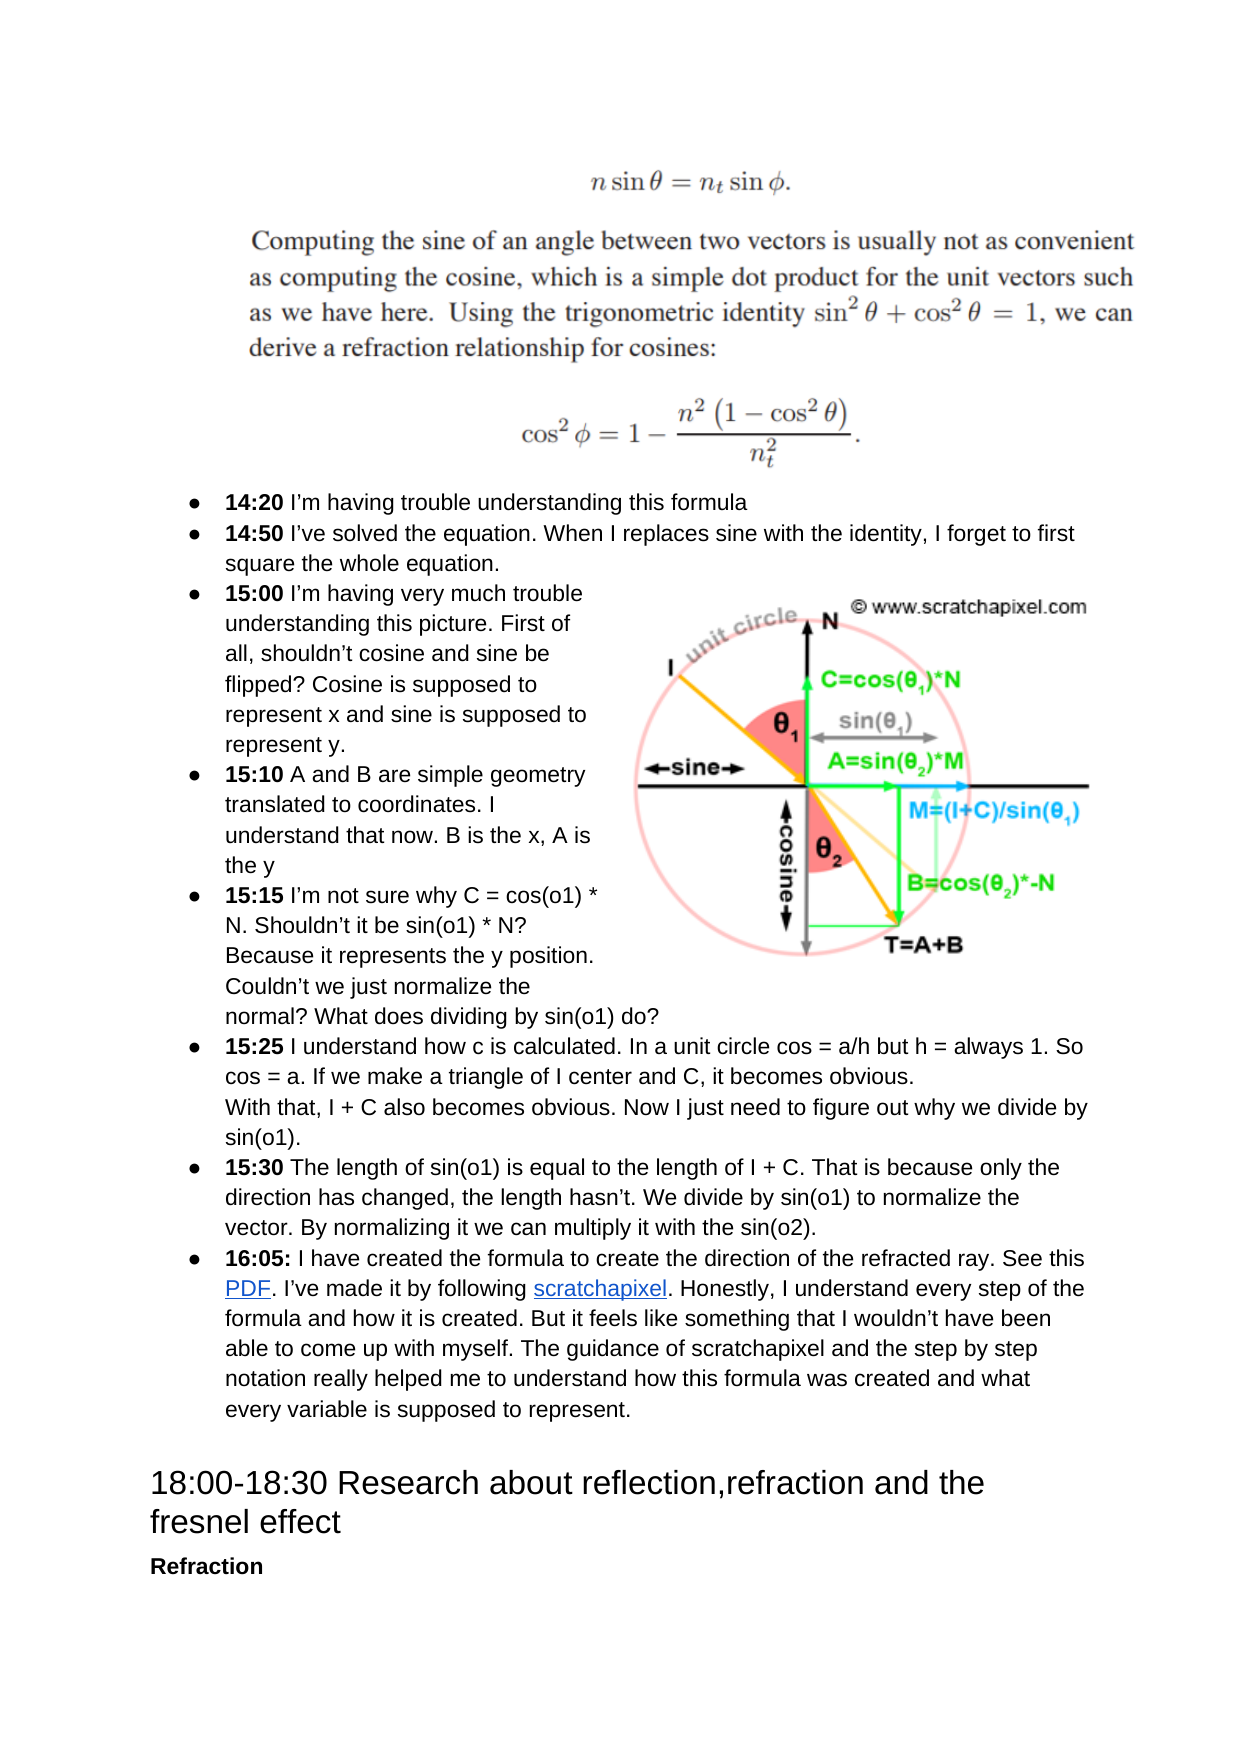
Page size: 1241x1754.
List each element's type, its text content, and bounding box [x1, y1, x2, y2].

list 15:15 I’m not sure why C = cos(o1) * N. Shouldn’t it be sin(o1) * N? Because it represents the y position. Couldn’t we just normalize the normal? What does dividing by sin(o1) do? [187, 882, 1090, 1029]
list 15:10 A and B are simple geometry translated to coordinates. I understand that now. B is the x, A is the y [187, 761, 621, 878]
picture [621, 596, 1091, 971]
list 15:30 The length of sin(o1) is equal to the length of I + C. That is because only the direction has changed, the length hasn’t. We divide by sin(o1) to normalize the vector. By normalizing it we can multiply it with the sin(o2). [187, 1154, 1090, 1241]
list 16:05: I have created the formula to create the direction of the refracted ray. See this PDF. I’ve made it by following scratchapixel. Honestly, I understand every step of the formula and how it is created. But it feels like something that I wouldn’t have been able to come up with myself. The guidance of scratchapixel and the step by step notation really helped me to understand how this formula was created and what every variable is supposed to represent. [187, 1244, 1090, 1422]
list 15:25 I understand how c is calculated. In a unit circle cos = a/h but h = always 1. So cos = a. If we make a triangle of I center and C, it becomes obvious. With that, I + C also becomes obvious. Now I just need to figure out why we divide by sin(o1). [187, 1033, 1090, 1150]
text Refraction [150, 1553, 1090, 1579]
list 14:20 I’m having trouble understanding this formula [187, 489, 1090, 516]
subtitle 18:00-18:30 Research about reflection,refraction and the fresnel effect [150, 1463, 1090, 1540]
list 14:50 I’ve solved the equation. When I replaces sine with the identity, I forget to first square the whole equation. [187, 519, 1090, 576]
list 15:00 I’m having very much trouble understanding this picture. First of all, shouldn’t cosine and sine be flipped? Cosine is supposed to represent x and sine is supposed to represent y. [187, 580, 1090, 757]
picture [225, 150, 1166, 486]
